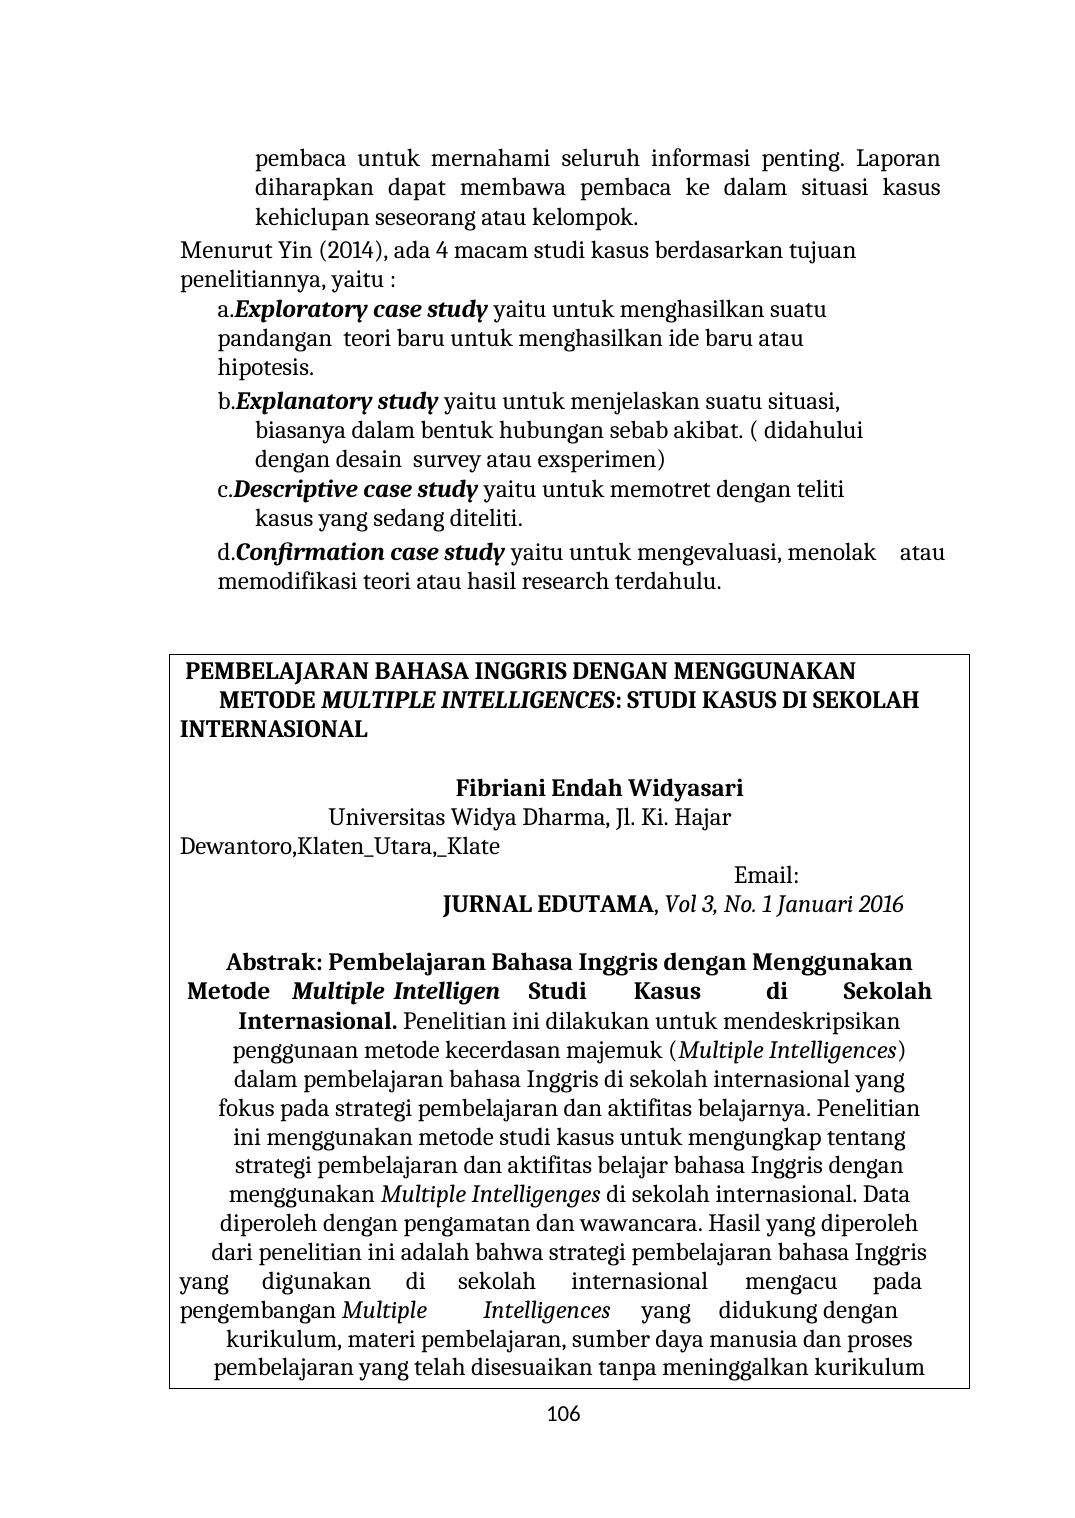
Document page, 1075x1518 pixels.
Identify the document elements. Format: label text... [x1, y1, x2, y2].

text Menurut Yin (2014), ada 4 macam studi kasus berdasarkan tujuan penelitiannya, yaitu : a.Exploratory case study yaitu untuk menghasilkan suatu pandangan teori baru untuk menghasilkan ide baru atau hipotesis. [180, 236, 950, 382]
text b.Explanatory study yaitu untuk menjelaskan suatu situasi, biasanya dalam bentuk hubungan sebab akibat. ( didahului dengan desain survey atau exsperimen) c.Descriptive case study yaitu untuk memotret dengan teliti kasus yang sedang diteliti. [217, 387, 950, 532]
text d.Confirmation case study yaitu untuk mengevaluasi, menolak atau memodifikasi teori atau hasil research terdahulu. [217, 537, 950, 595]
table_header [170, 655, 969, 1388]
text 106 [150, 1403, 581, 1426]
text pembaca untuk mernahami seluruh informasi penting. Laporan diharapkan dapat membawa pembaca ke dalam situasi kasus kehiclupan seseorang atau kelompok. [255, 144, 941, 231]
